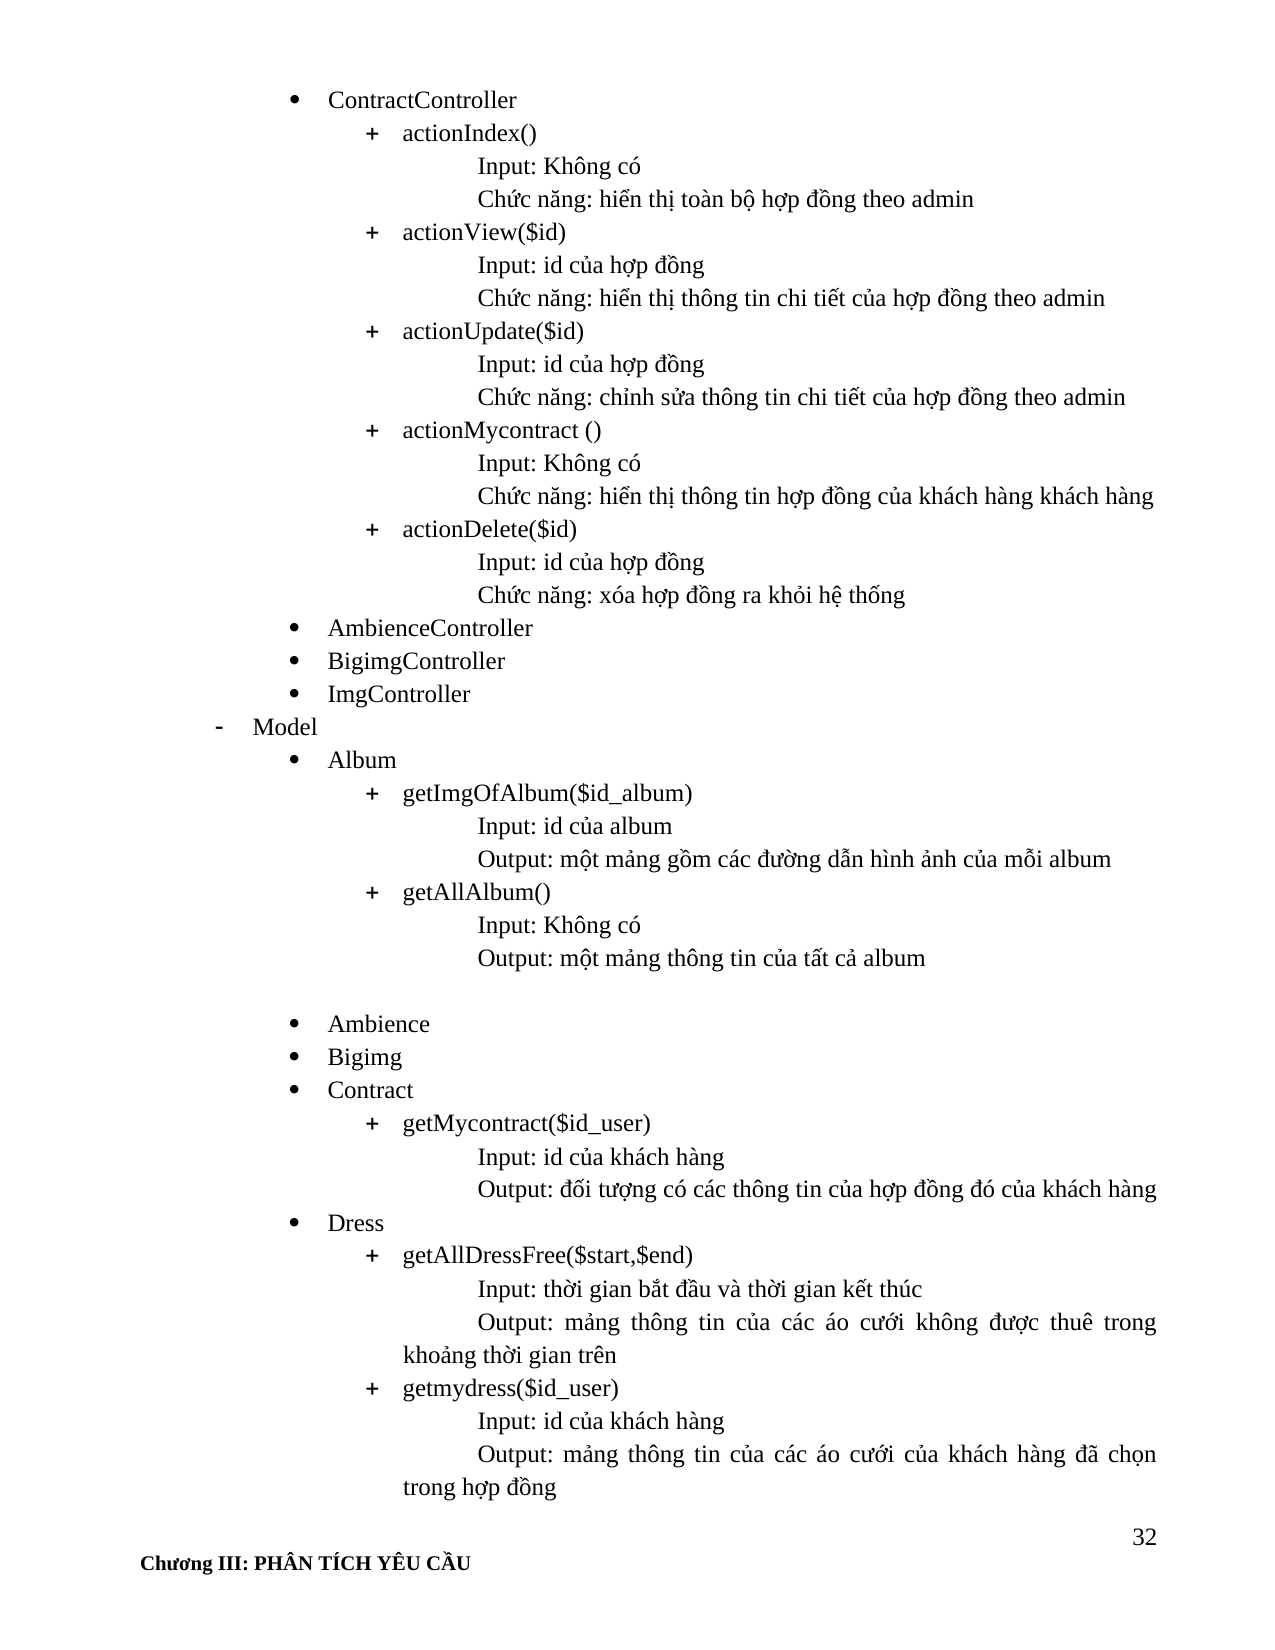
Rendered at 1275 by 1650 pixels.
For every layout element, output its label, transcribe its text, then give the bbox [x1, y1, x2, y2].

list Dress [290, 1208, 1157, 1236]
list ContractController [290, 85, 1157, 114]
list Chức năng: chỉnh sửa thông tin chi tiết của hợp đồng theo admin [403, 382, 1157, 411]
list Chức năng: xóa hợp đồng ra khỏi hệ thống [403, 580, 1157, 609]
list actionView($id) [365, 217, 1157, 246]
list Chức năng: hiển thị thông tin chi tiết của hợp đồng theo admin [403, 283, 1157, 312]
list Model [215, 712, 1157, 741]
list AmbienceController [290, 613, 1157, 642]
list actionUpdate($id) [365, 316, 1157, 345]
list Input: Không có [403, 151, 1157, 180]
list Chức năng: hiển thị toàn bộ hợp đồng theo admin [403, 184, 1157, 213]
list Output: một mảng thông tin của tất cả album [403, 943, 1157, 972]
list actionDelete($id) [365, 514, 1157, 543]
list getAllAlbum() [365, 877, 1157, 906]
list Input: thời gian bắt đầu và thời gian kết thúc [403, 1274, 1157, 1302]
list Input: Không có [403, 910, 1157, 939]
list Input: id của hợp đồng [403, 547, 1157, 576]
list BigimgController [290, 646, 1157, 675]
list Chức năng: hiển thị thông tin hợp đồng của khách hàng khách hàng [403, 481, 1157, 510]
list Input: id của hợp đồng [403, 349, 1157, 378]
list Input: id của khách hàng [403, 1142, 1157, 1170]
list Bigimg [290, 1042, 1157, 1071]
list getAllDressFree($start,$end) [365, 1241, 1157, 1269]
list Input: id của hợp đồng [403, 250, 1157, 279]
list Input: Không có [403, 448, 1157, 477]
list Output: mảng thông tin của các áo cưới không được thuê trong khoảng thời gian trên [403, 1307, 1157, 1368]
list Album [290, 745, 1157, 774]
list actionMycontract () [365, 415, 1157, 444]
list Contract [290, 1076, 1157, 1104]
list getMycontract($id_user) [365, 1108, 1157, 1137]
list ImgController [290, 679, 1157, 708]
list Output: một mảng gồm các đường dẫn hình ảnh của mỗi album [403, 844, 1157, 873]
list getImgOfAlbum($id_album) [365, 778, 1157, 807]
list Ambience [290, 1009, 1157, 1038]
list Input: id của khách hàng [403, 1406, 1157, 1434]
list Output: mảng thông tin của các áo cưới của khách hàng đã chọn trong hợp đồng [403, 1439, 1157, 1501]
list Input: id của album [403, 811, 1157, 840]
list actionIndex() [365, 118, 1157, 147]
list getmydress($id_user) [365, 1373, 1157, 1401]
list Output: đối tượng có các thông tin của hợp đồng đó của khách hàng [403, 1174, 1157, 1203]
